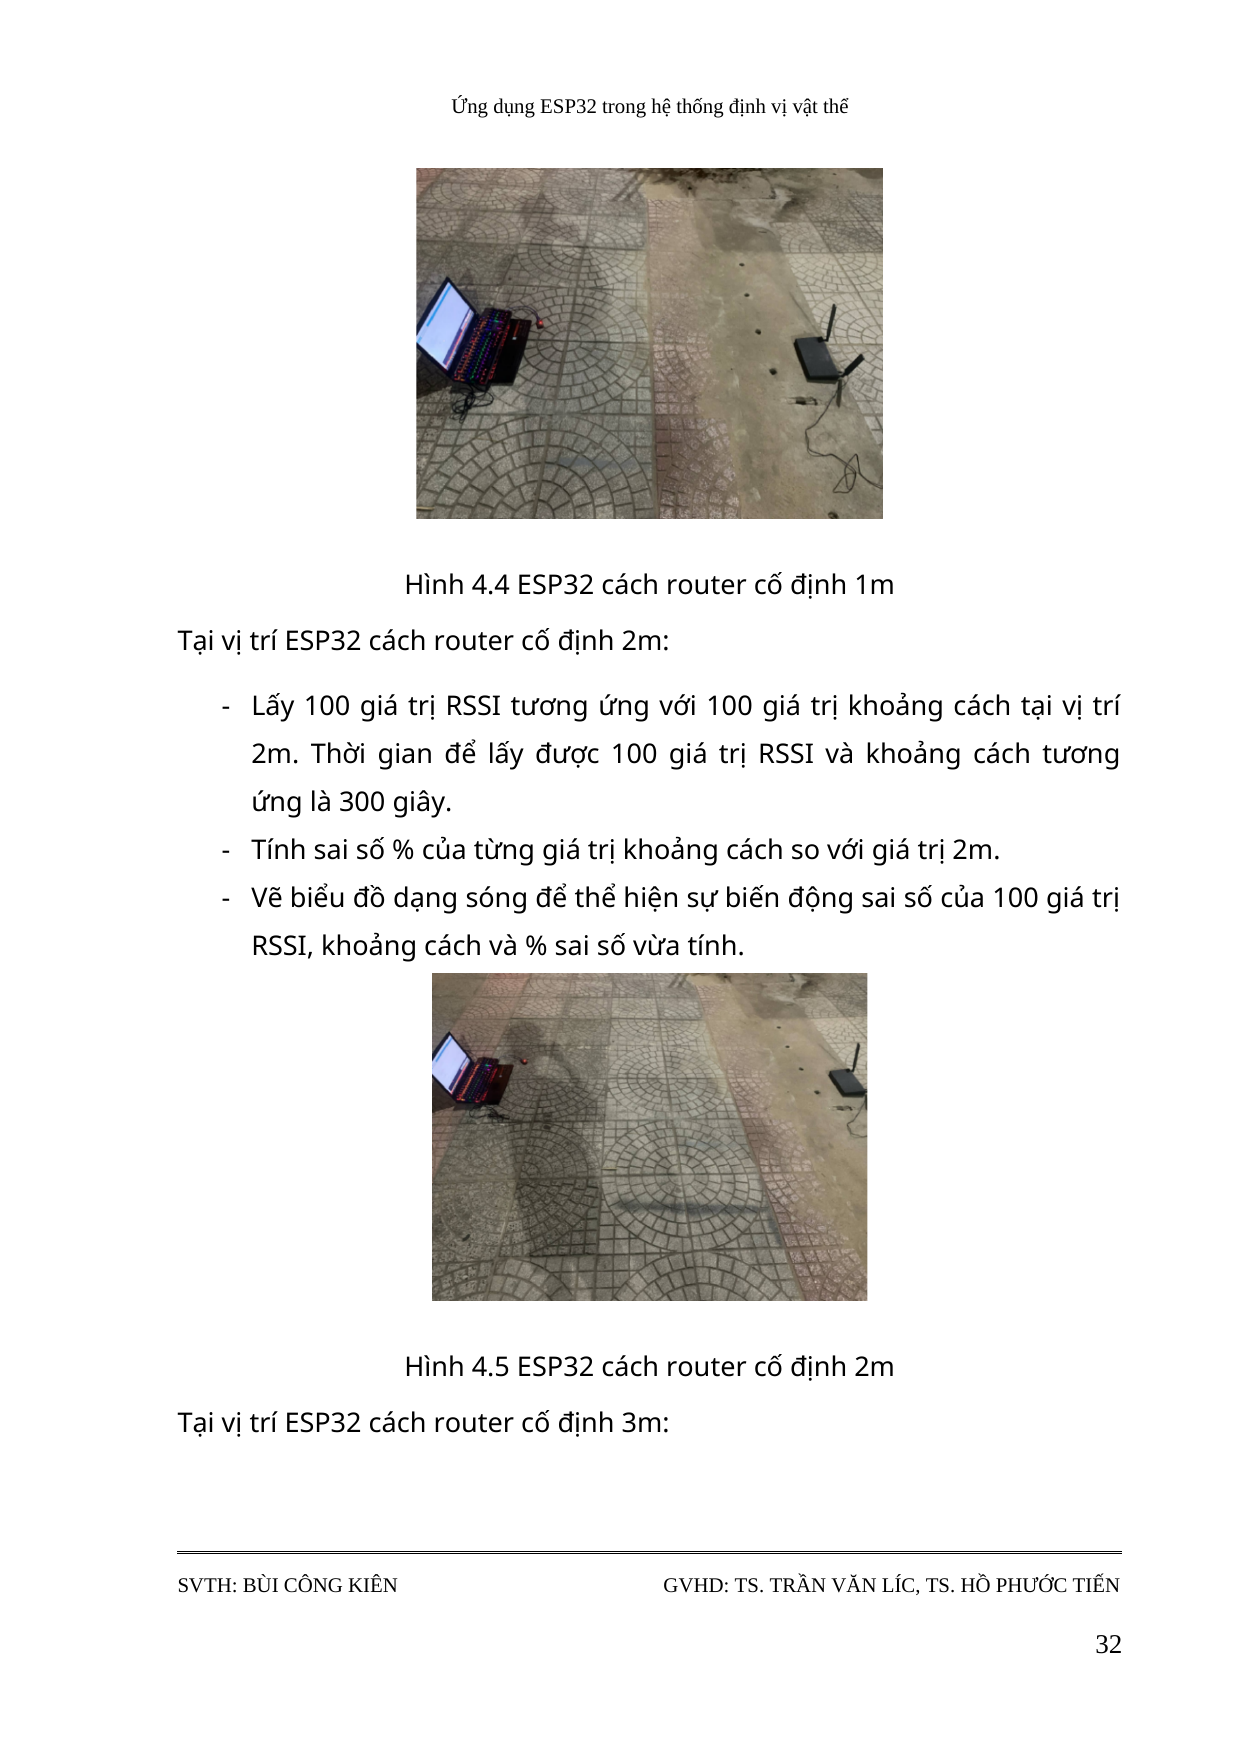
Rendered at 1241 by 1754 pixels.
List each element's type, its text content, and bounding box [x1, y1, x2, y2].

list Lấy 100 giá trị RSSI tương ứng với 100 giá trị khoảng cách tại vị trí 2m. Thời gian để lấy được 100 giá trị RSSI và khoảng cách tương ứng là 300 giây. [221, 686, 1122, 819]
text Hình 4.4 ESP32 cách router cố định 1m [177, 566, 1122, 602]
text Tại vị trí ESP32 cách router cố định 3m: [177, 1403, 1122, 1440]
list Vẽ biểu đồ dạng sóng để thể hiện sự biến động sai số của 100 giá trị RSSI, khoảng cách và % sai số vừa tính. [221, 878, 1122, 963]
list Tính sai số % của từng giá trị khoảng cách so với giá trị 2m. [221, 830, 1122, 867]
text Tại vị trí ESP32 cách router cố định 2m: [177, 622, 1122, 659]
text Hình 4.5 ESP32 cách router cố định 2m [177, 1347, 1122, 1384]
picture [416, 168, 883, 519]
picture [432, 973, 868, 1301]
